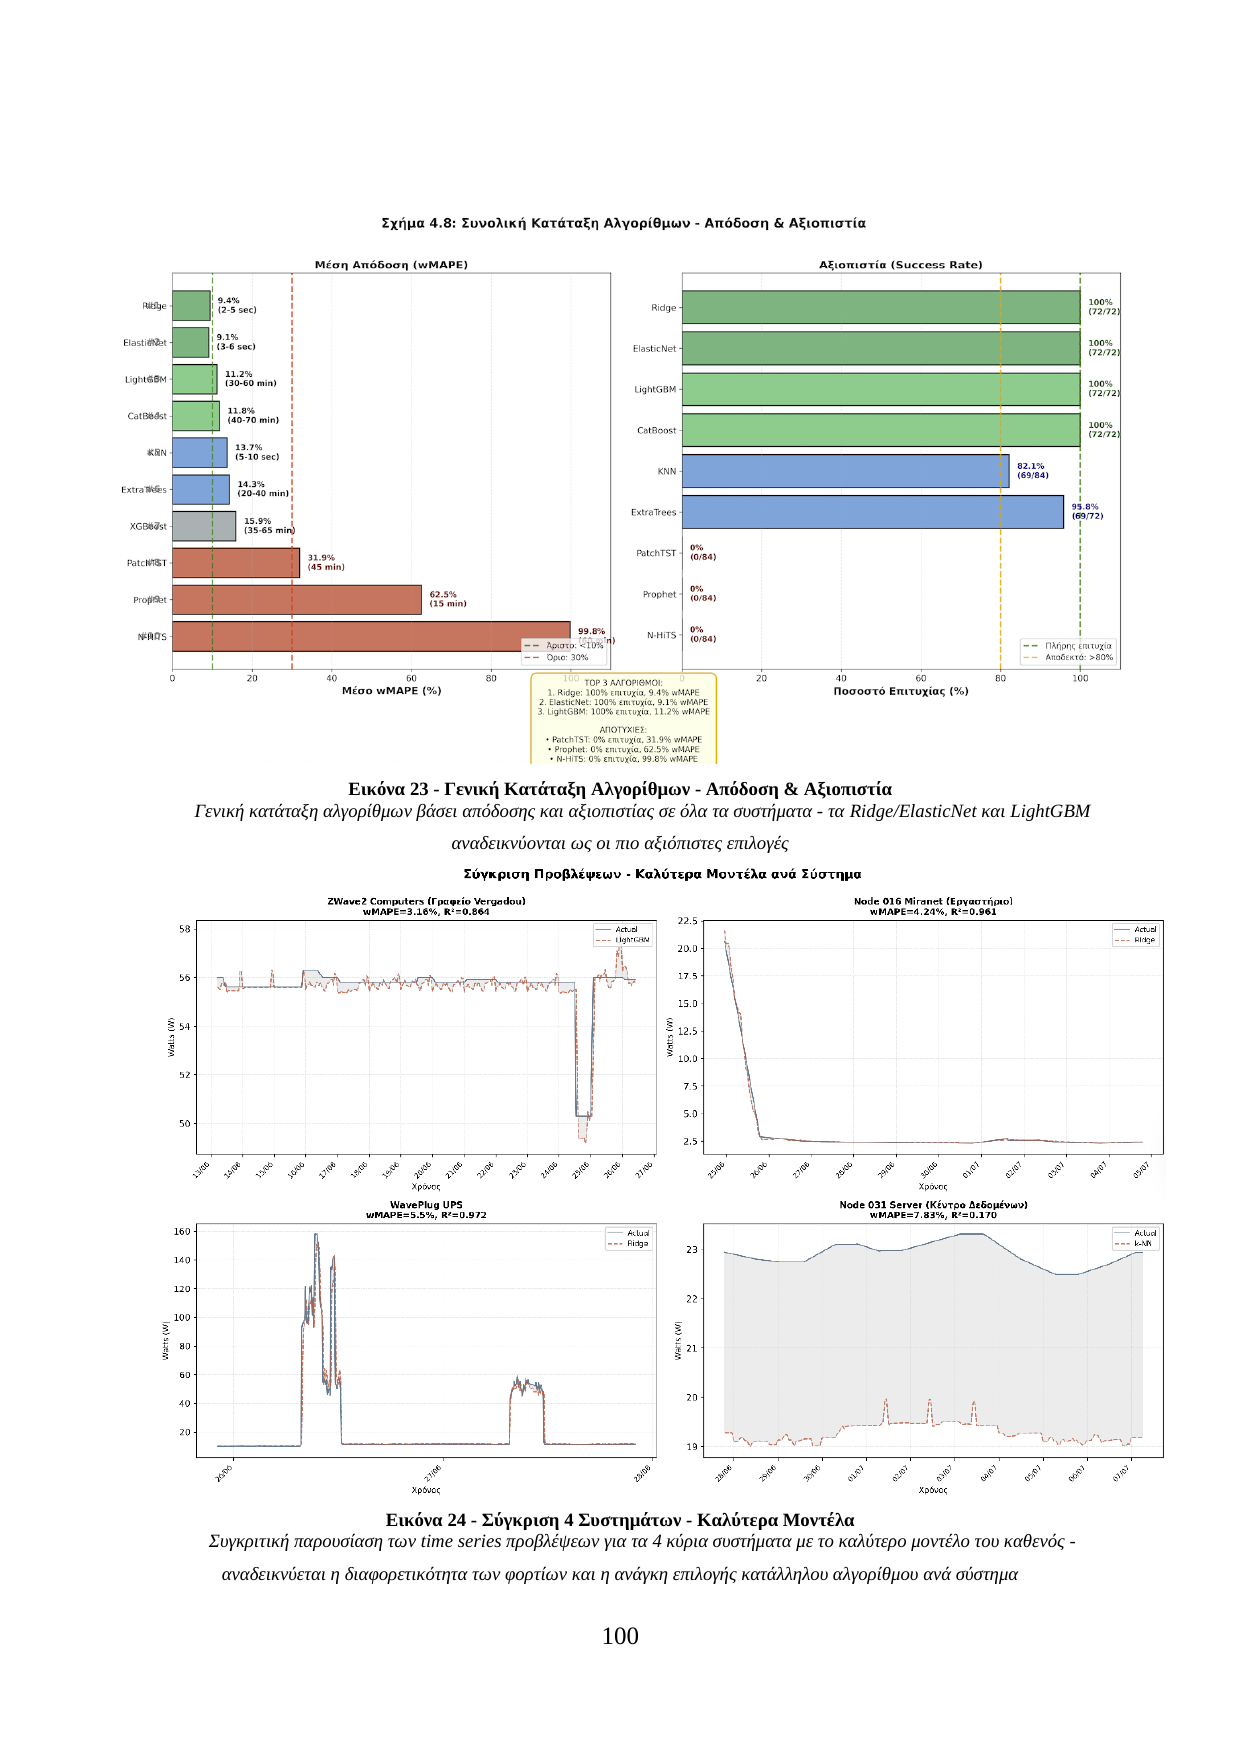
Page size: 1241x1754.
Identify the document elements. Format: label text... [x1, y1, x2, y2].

text Εικόνα 24 - Σύγκριση 4 Συστημάτων - Καλύτερα Μοντέλα [118, 1509, 1122, 1530]
picture [162, 864, 1167, 1495]
picture [118, 215, 1123, 764]
text Συγκριτική παρουσίαση των time series προβλέψεων για τα 4 κύρια συστήματα με το καλύτερο μοντέλο του καθενός - αναδεικνύεται η διαφορετικότητα των φορτίων και η ανάγκη επιλογής κατάλληλου αλγορίθμου ανά σύστημα [118, 1530, 1122, 1584]
text Γενική κατάταξη αλγορίθμων βάσει απόδοσης και αξιοπιστίας σε όλα τα συστήματα - τα Ridge/ElasticNet και LightGBM αναδεικνύονται ως οι πιο αξιόπιστες επιλογές [118, 800, 1122, 854]
text Εικόνα 23 - Γενική Κατάταξη Αλγορίθμων - Απόδοση & Αξιοπιστία [118, 778, 1122, 800]
